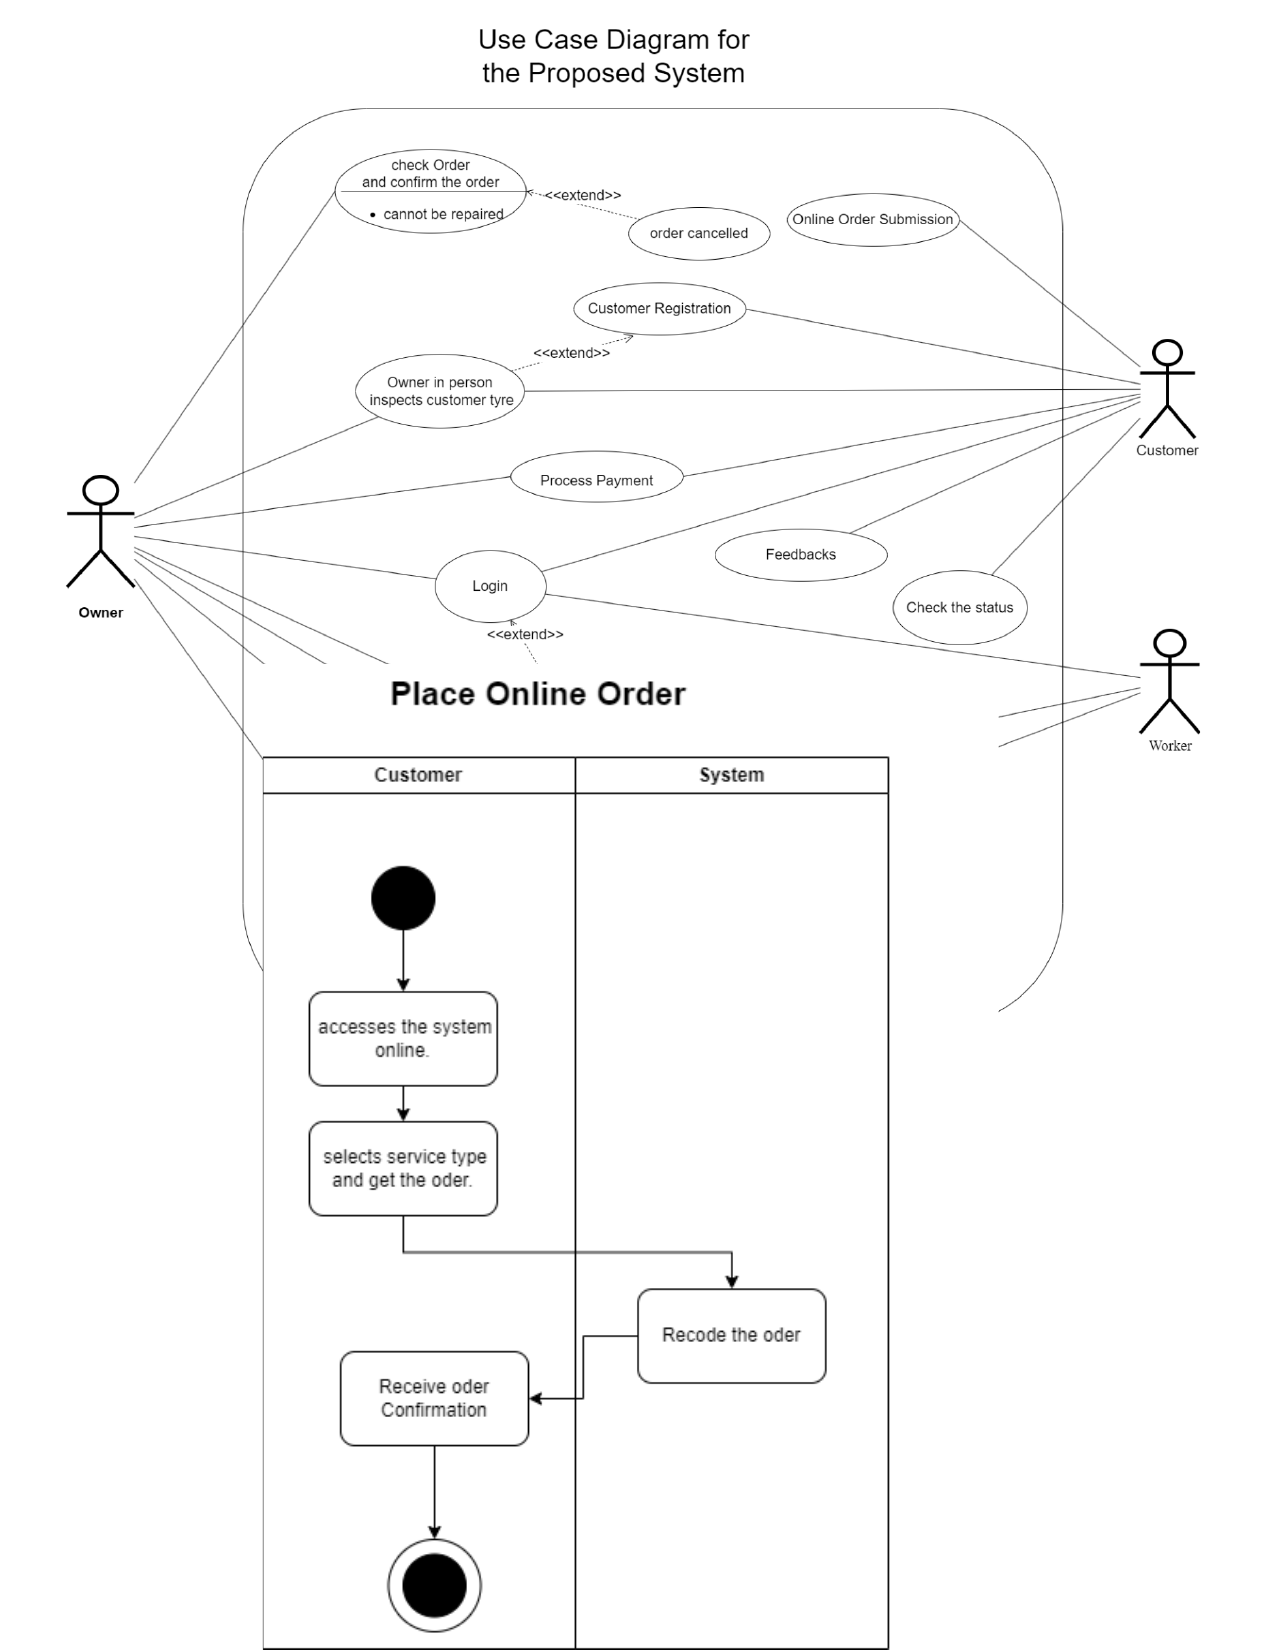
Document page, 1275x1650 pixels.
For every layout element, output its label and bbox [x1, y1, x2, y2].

picture [65, 23, 1200, 1650]
